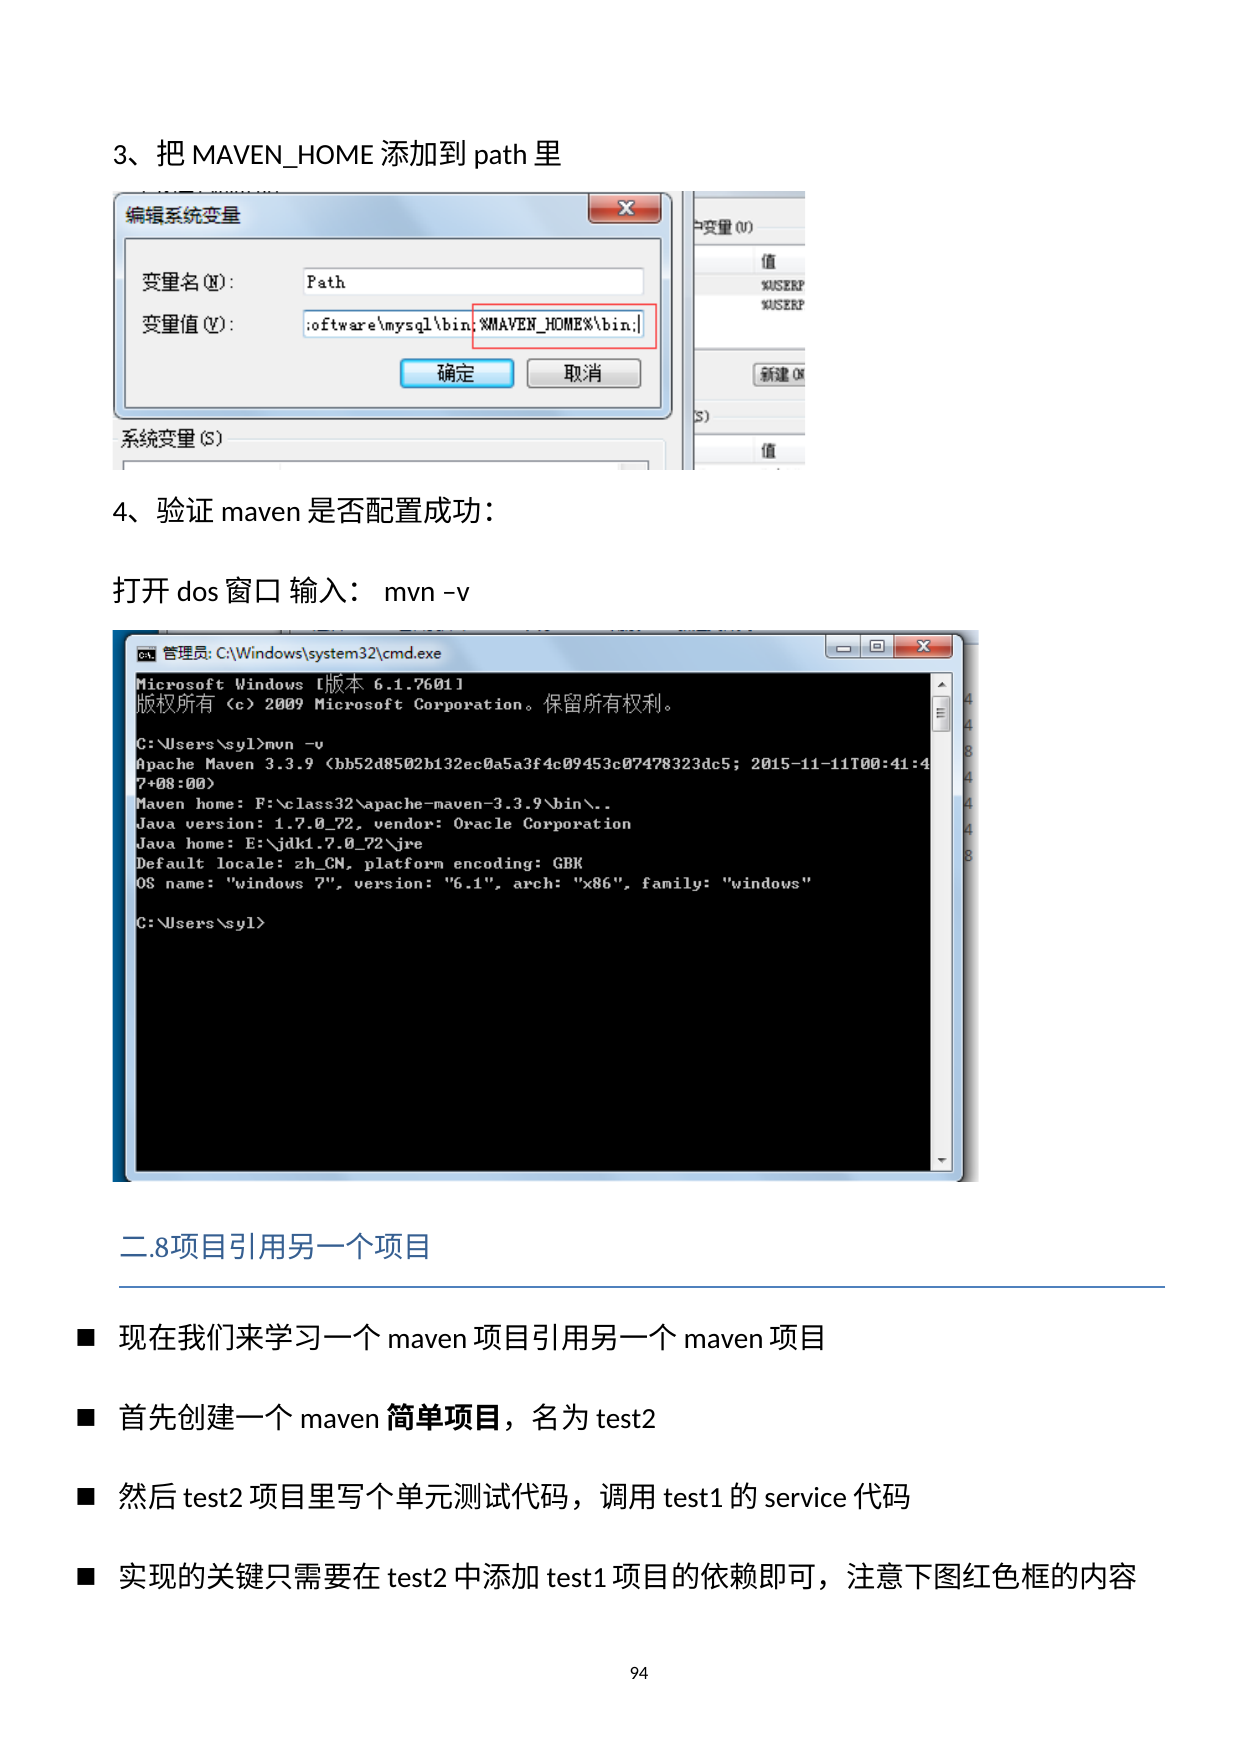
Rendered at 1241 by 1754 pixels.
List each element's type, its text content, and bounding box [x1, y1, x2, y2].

list 首先创建一个maven简单项目，名为test2 [75, 1376, 1165, 1455]
text 3、把MAVEN_HOME添加到path里 [75, 112, 1165, 192]
subtitle 项目引用另一个项目 [119, 1205, 1165, 1286]
text 打开dos窗口 输入： mvn –v [75, 549, 1165, 628]
picture [112, 630, 979, 1182]
list 实现的关键只需要在test2中添加test1项目的依赖即可，注意下图红色框的内容 [75, 1535, 1165, 1614]
list 现在我们来学习一个maven项目引用另一个maven项目 [75, 1297, 1165, 1376]
text 4、验证maven是否配置成功： [75, 469, 1165, 549]
picture [112, 191, 805, 470]
list 然后test2项目里写个单元测试代码，调用test1的service代码 [75, 1455, 1165, 1535]
